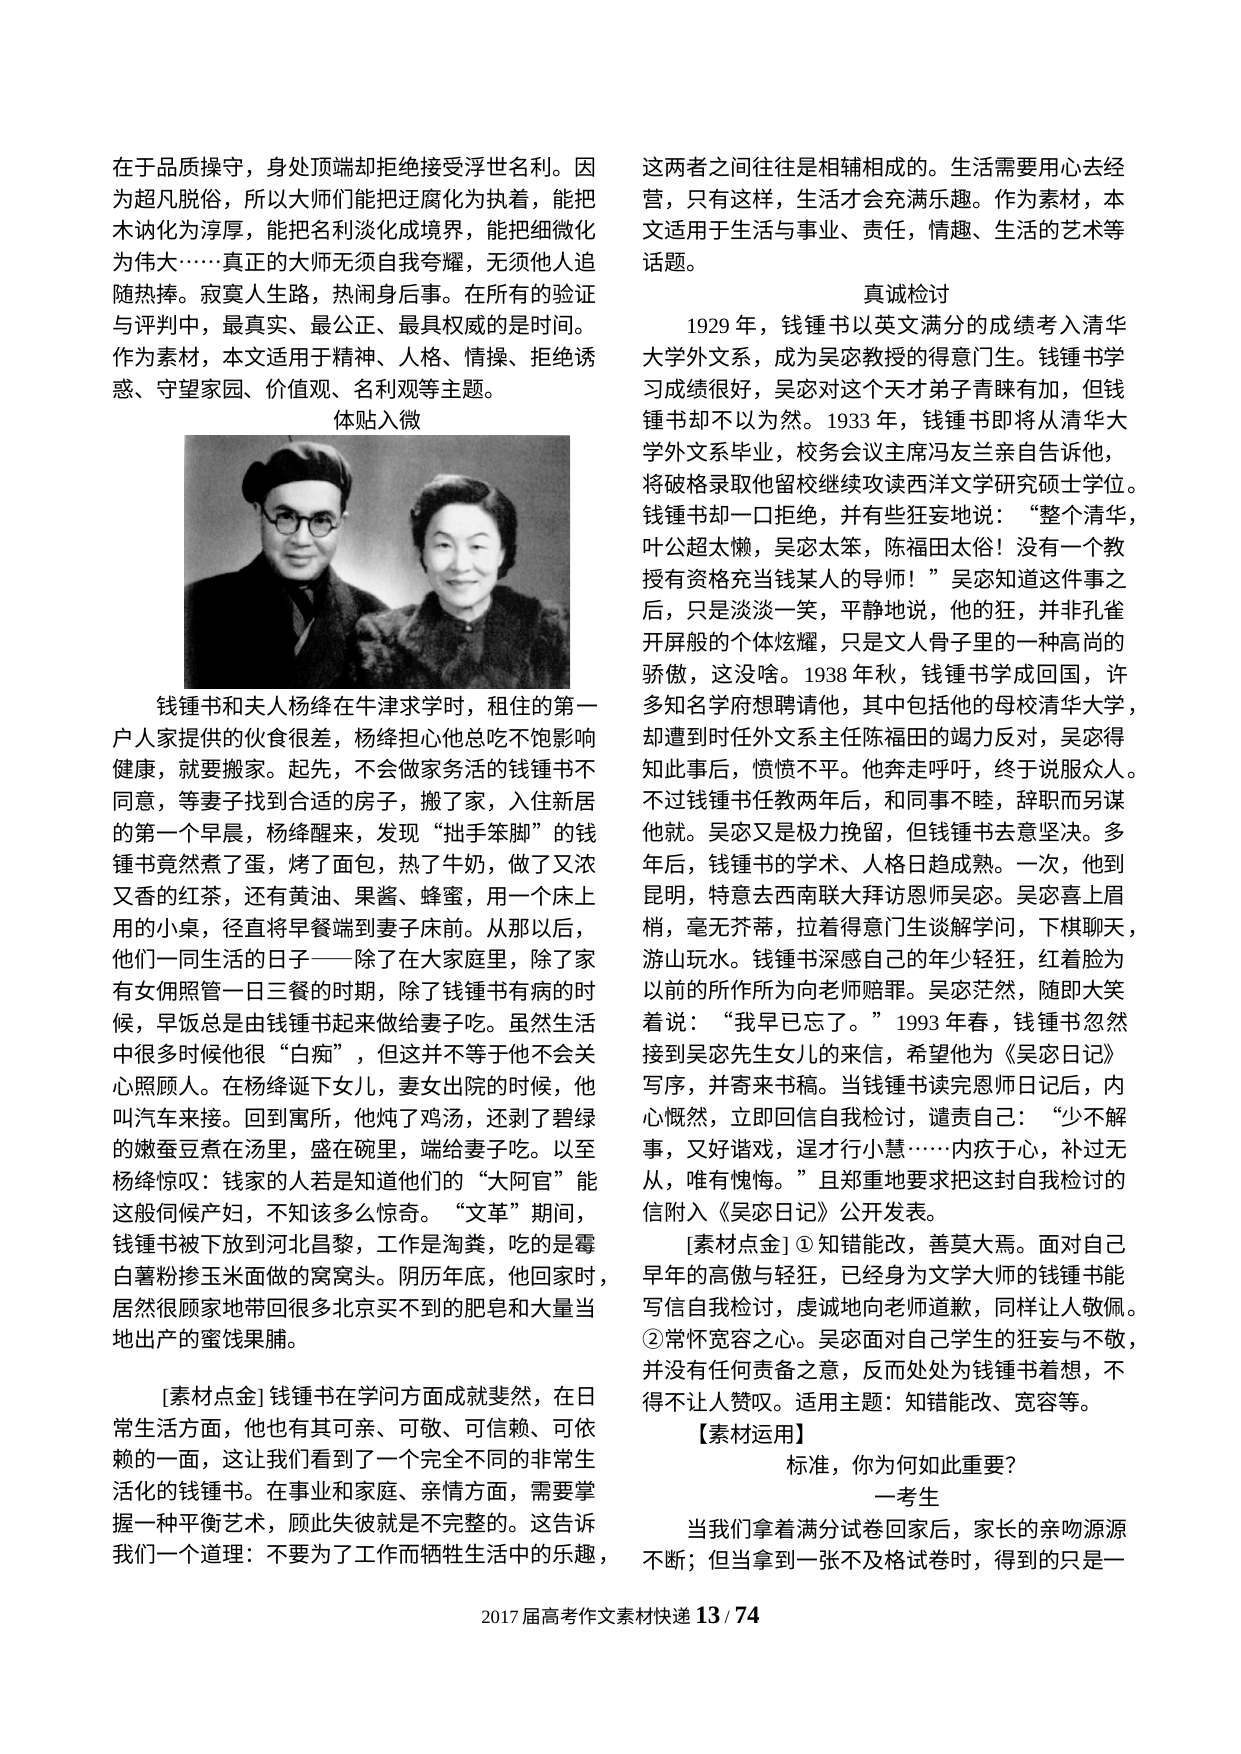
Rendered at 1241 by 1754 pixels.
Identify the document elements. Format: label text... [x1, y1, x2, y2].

text 【素材运用】 [642, 1417, 1128, 1448]
text 一考生 [642, 1480, 1128, 1512]
text [素材点金] ①知错能改，善莫大焉。面对自己早年的高傲与轻狂，已经身为文学大师的钱锺书能写信自我检讨，虔诚地向老师道歉，同样让人敬佩。②常怀宽容之心。吴宓面对自己学生的狂妄与不敬，并没有任何责备之意，反而处处为钱锺书着想，不得不让人赞叹。适用主题：知错能改、宽容等。 [642, 1227, 1128, 1417]
text 当我们拿着满分试卷回家后，家长的亲吻源源不断；但当拿到一张不及格试卷时，得到的只是一个巴掌。然而我满心欢喜拿着差两分就满分的试卷回家时，却跟拿不及格试卷的结果一样，心里不禁生出一个疑问：标准，你真的如此重要吗？我想说：“不！” [642, 1512, 1128, 1575]
text 钱锺书和夫人杨绛在牛津求学时，租住的第一户人家提供的伙食很差，杨绛担心他总吃不饱影响健康，就要搬家。起先，不会做家务活的钱锺书不同意，等妻子找到合适的房子，搬了家，入住新居的第一个早晨，杨绛醒来，发现“拙手笨脚”的钱锺书竟然煮了蛋，烤了面包，热了牛奶，做了又浓又香的红茶，还有黄油、果酱、蜂蜜，用一个床上用的小桌，径直将早餐端到妻子床前。从那以后，他们一同生活的日子——除了在大家庭里，除了家有女佣照管一日三餐的时期，除了钱锺书有病的时候，早饭总是由钱锺书起来做给妻子吃。虽然生活中很多时候他很“白痴”，但这并不等于他不会关心照顾人。在杨绛诞下女儿，妻女出院的时候，他叫汽车来接。回到寓所，他炖了鸡汤，还剥了碧绿的嫩蚕豆煮在汤里，盛在碗里，端给妻子吃。以至杨绛惊叹：钱家的人若是知道他们的“大阿官”能这般伺候产妇，不知该多么惊奇。“文革”期间，钱锺书被下放到河北昌黎，工作是淘粪，吃的是霉白薯粉掺玉米面做的窝窝头。阴历年底，他回家时，居然很顾家地带回很多北京买不到的肥皂和大量当地出产的蜜饯果脯。 [112, 689, 598, 1354]
text [素材点金] 钱锺书在学问方面成就斐然，在日常生活方面，他也有其可亲、可敬、可信赖、可依赖的一面，这让我们看到了一个完全不同的非常生活化的钱锺书。在事业和家庭、亲情方面，需要掌握一种平衡艺术，顾此失彼就是不完整的。这告诉我们一个道理：不要为了工作而牺牲生活中的乐趣，这两者之间往往是相辅相成的。生活需要用心去经营，只有这样，生活才会充满乐趣。作为素材，本文适用于生活与事业、责任，情趣、生活的艺术等话题。 [642, 150, 1128, 277]
text 1929年，钱锺书以英文满分的成绩考入清华大学外文系，成为吴宓教授的得意门生。钱锺书学习成绩很好，吴宓对这个天才弟子青睐有加，但钱锺书却不以为然。1933年，钱锺书即将从清华大学外文系毕业，校务会议主席冯友兰亲自告诉他，将破格录取他留校继续攻读西洋文学研究硕士学位。钱锺书却一口拒绝，并有些狂妄地说：“整个清华，叶公超太懒，吴宓太笨，陈福田太俗！没有一个教授有资格充当钱某人的导师！”吴宓知道这件事之后，只是淡淡一笑，平静地说，他的狂，并非孔雀开屏般的个体炫耀，只是文人骨子里的一种高尚的骄傲，这没啥。1938年秋，钱锺书学成回国，许多知名学府想聘请他，其中包括他的母校清华大学，却遭到时任外文系主任陈福田的竭力反对，吴宓得知此事后，愤愤不平。他奔走呼吁，终于说服众人。不过钱锺书任教两年后，和同事不睦，辞职而另谋他就。吴宓又是极力挽留，但钱锺书去意坚决。多年后，钱锺书的学术、人格日趋成熟。一次，他到昆明，特意去西南联大拜访恩师吴宓。吴宓喜上眉梢，毫无芥蒂，拉着得意门生谈解学问，下棋聊天，游山玩水。钱锺书深感自己的年少轻狂，红着脸为以前的所作所为向老师赔罪。吴宓茫然，随即大笑着说：“我早已忘了。”1993年春，钱锺书忽然接到吴宓先生女儿的来信，希望他为《吴宓日记》写序，并寄来书稿。当钱锺书读完恩师日记后，内心慨然，立即回信自我检讨，谴责自己：“少不解事，又好谐戏，逞才行小慧……内疚于心，补过无从，唯有愧悔。”且郑重地要求把这封自我检讨的信附入《吴宓日记》公开发表。 [642, 308, 1128, 1227]
picture [184, 435, 571, 689]
text 体贴入微 [112, 403, 598, 435]
text 真诚检讨 [642, 277, 1128, 308]
text [素材点金] 钱锺书在学问方面成就斐然，在日常生活方面，他也有其可亲、可敬、可信赖、可依赖的一面，这让我们看到了一个完全不同的非常生活化的钱锺书。在事业和家庭、亲情方面，需要掌握一种平衡艺术，顾此失彼就是不完整的。这告诉我们一个道理：不要为了工作而牺牲生活中的乐趣，这两者之间往往是相辅相成的。生活需要用心去经营，只有这样，生活才会充满乐趣。作为素材，本文适用于生活与事业、责任，情趣、生活的艺术等话题。 [112, 1379, 598, 1569]
text 标准，你为何如此重要？ [642, 1448, 1128, 1480]
